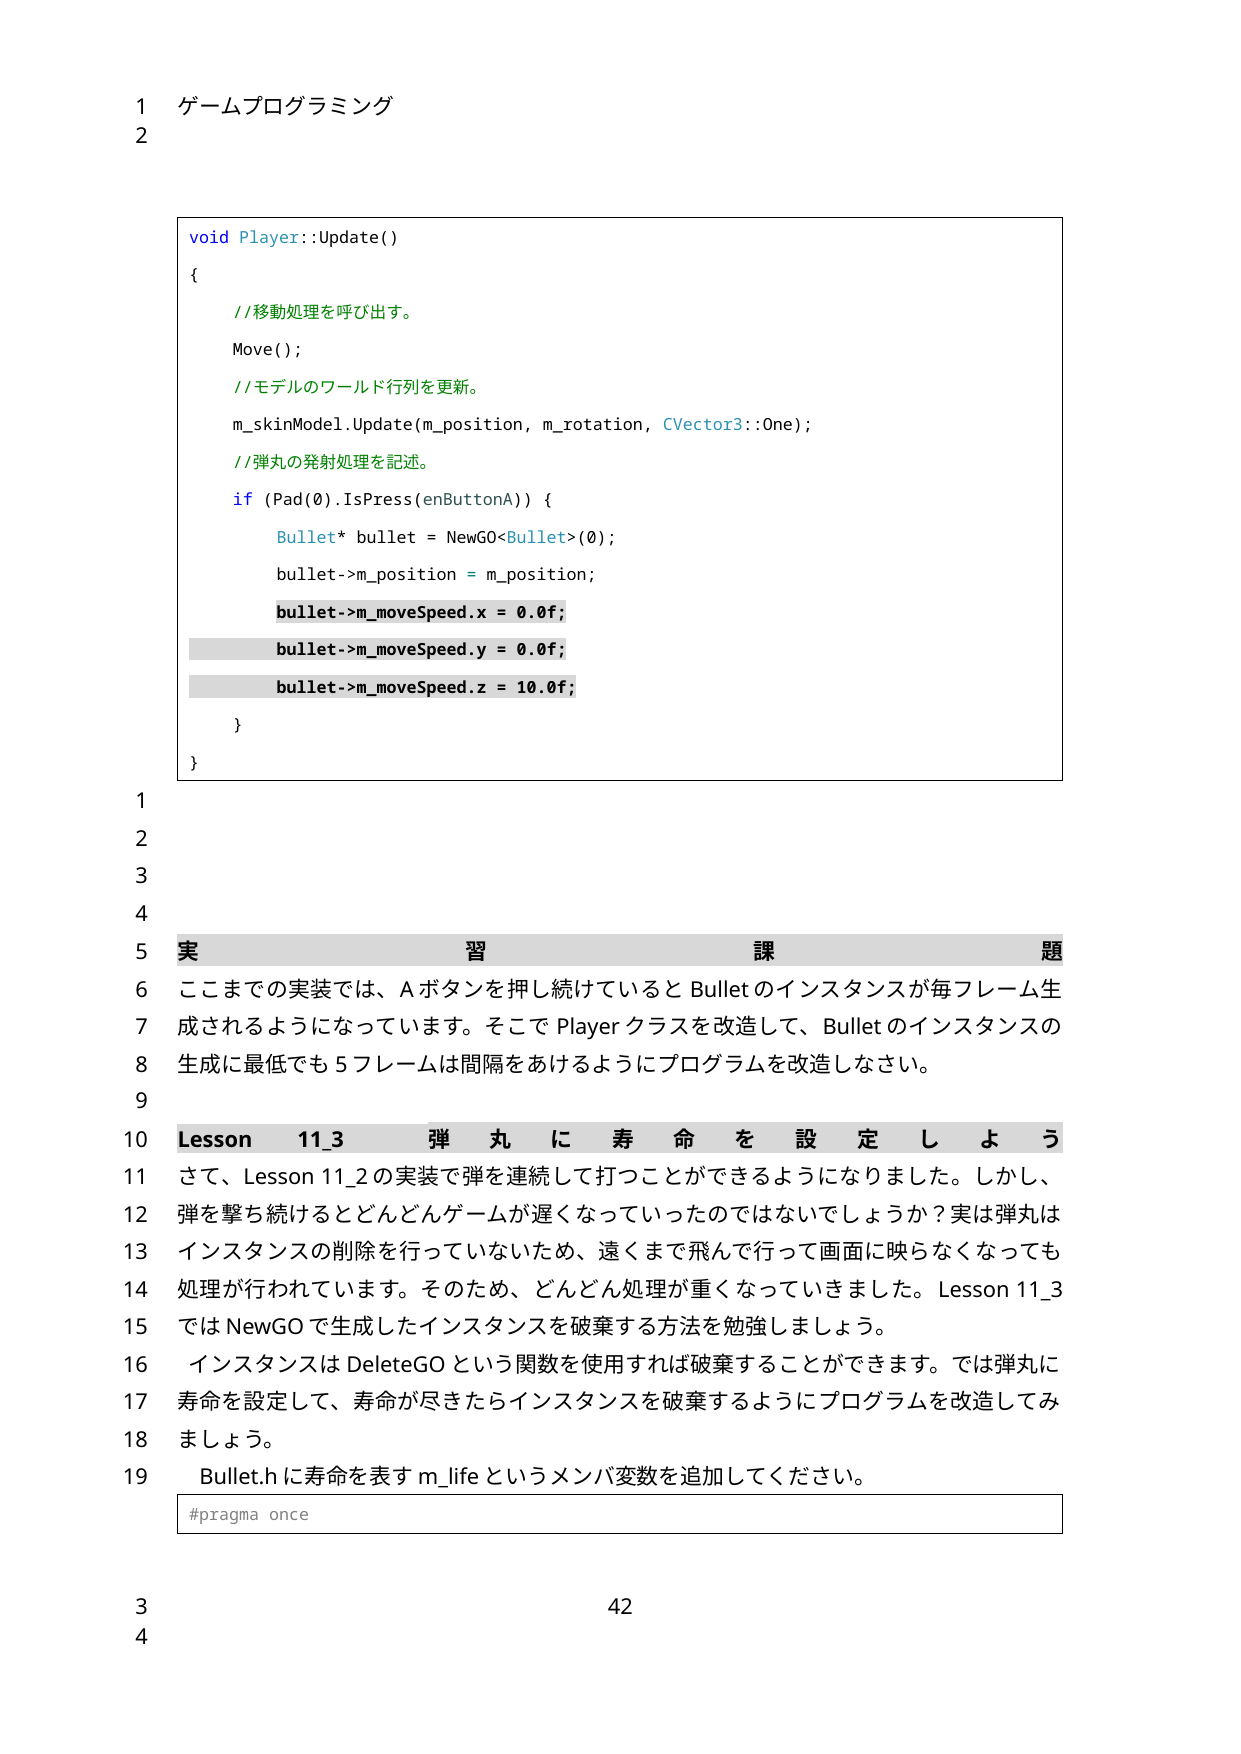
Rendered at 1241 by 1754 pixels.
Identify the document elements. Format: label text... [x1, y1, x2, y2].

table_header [178, 1495, 1062, 1532]
text インスタンスはDeleteGOという関数を使用すれば破棄することができます。では弾丸に寿命を設定して、寿命が尽きたらインスタンスを破棄するようにプログラムを改造してみましょう。 [177, 1344, 1063, 1456]
text Bullet.hに寿命を表すm_lifeというメンバ変数を追加してください。 [177, 1456, 1063, 1494]
table_header void Player::Update() { //移動処理を呼び出す。 Move(); //モデルのワールド行列を更新。 m_skinModel.Update(m_position, m_rotation, CVector3::One); //弾丸の発射処理を記述。 if (Pad(0).IsPress(enButtonA)) { Bullet* bullet = NewGO<Bullet>(0); bullet->m_position = m_position; bullet->m_moveSpeed.x = 0.0f; bullet->m_moveSpeed.y = 0.0f; bullet->m_moveSpeed.z = 10.0f; } } [178, 218, 1062, 780]
text Lesson 11_3 弾丸に寿命を設定しよう さて、Lesson 11_2の実装で弾を連続して打つことができるようになりました。しかし、弾を撃ち続けるとどんどんゲームが遅くなっていったのではないでしょうか？実は弾丸はインスタンスの削除を行っていないため、遠くまで飛んで行って画面に映らなくなっても処理が行われています。そのため、どんどん処理が重くなっていきました。Lesson 11_3ではNewGOで生成したインスタンスを破棄する方法を勉強しましょう。 [177, 1153, 1063, 1344]
text 実習課題 ここまでの実装では、Aボタンを押し続けているとBulletのインスタンスが毎フレーム生成されるようになっています。そこでPlayerクラスを改造して、Bulletのインスタンスの生成に最低でも5フレームは間隔をあけるようにプログラムを改造しなさい。 [177, 966, 1063, 1081]
